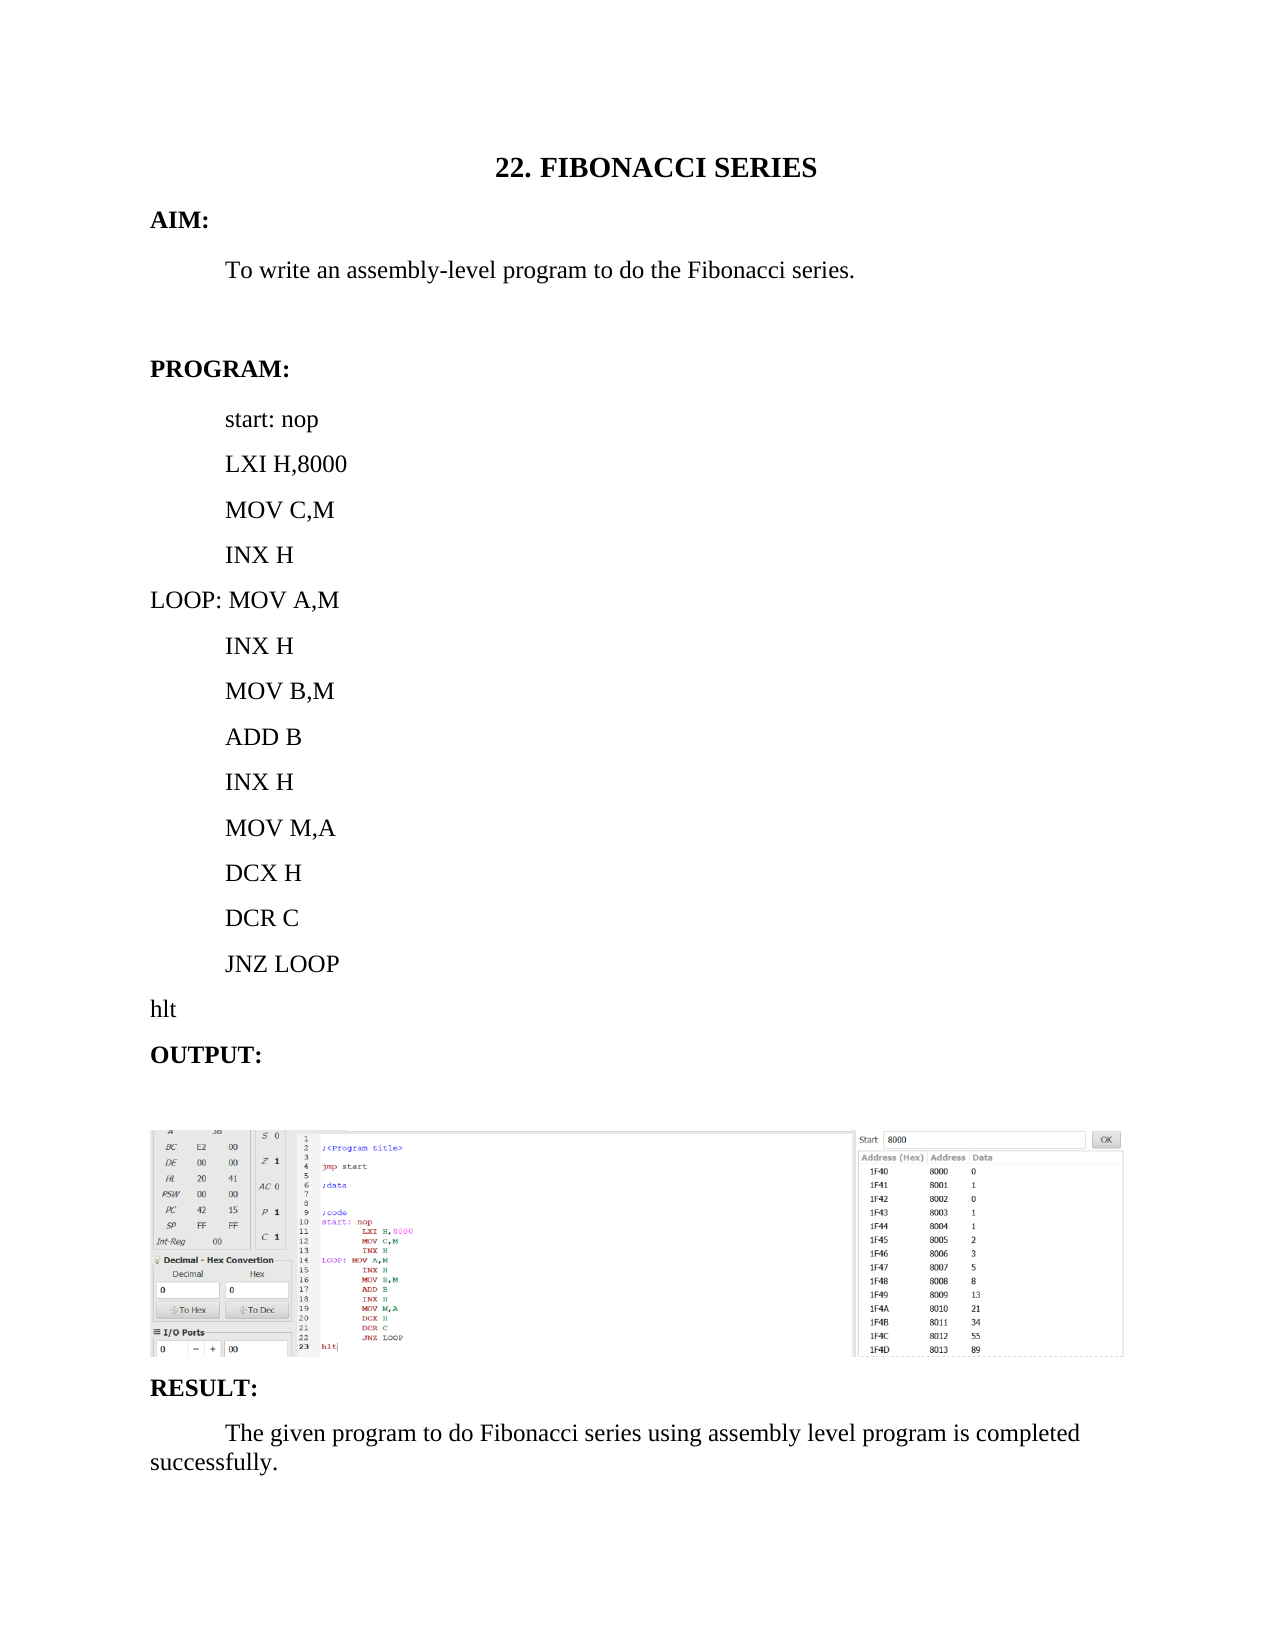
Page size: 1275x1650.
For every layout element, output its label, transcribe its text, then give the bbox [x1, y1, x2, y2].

text start: nop [150, 404, 1125, 433]
text hlt [150, 994, 1125, 1023]
text LXI H,8000 [150, 449, 1125, 478]
text OUTPUT: [150, 1040, 1125, 1068]
text MOV C,M [150, 495, 1125, 523]
text DCR C [150, 903, 1125, 932]
text ADD B [150, 722, 1125, 751]
text INX H [150, 767, 1125, 796]
picture [150, 1130, 1125, 1357]
text DCX H [150, 858, 1125, 887]
text To write an assembly-level program to do the Fibonacci series. [150, 255, 1125, 284]
text INX H [150, 540, 1125, 569]
text The given program to do Fibonacci series using assembly level program is completed successfully. [150, 1418, 1125, 1476]
text LOOP: MOV A,M [150, 586, 1125, 614]
text MOV M,A [150, 813, 1125, 841]
text RESULT: [150, 1373, 1125, 1402]
list FIBONACCI SERIES [187, 150, 1125, 183]
text AIM: [150, 205, 1125, 234]
text INX H [150, 631, 1125, 660]
text JNZ LOOP [150, 949, 1125, 978]
text MOV B,M [150, 676, 1125, 705]
text PROGRAM: [150, 354, 1125, 383]
